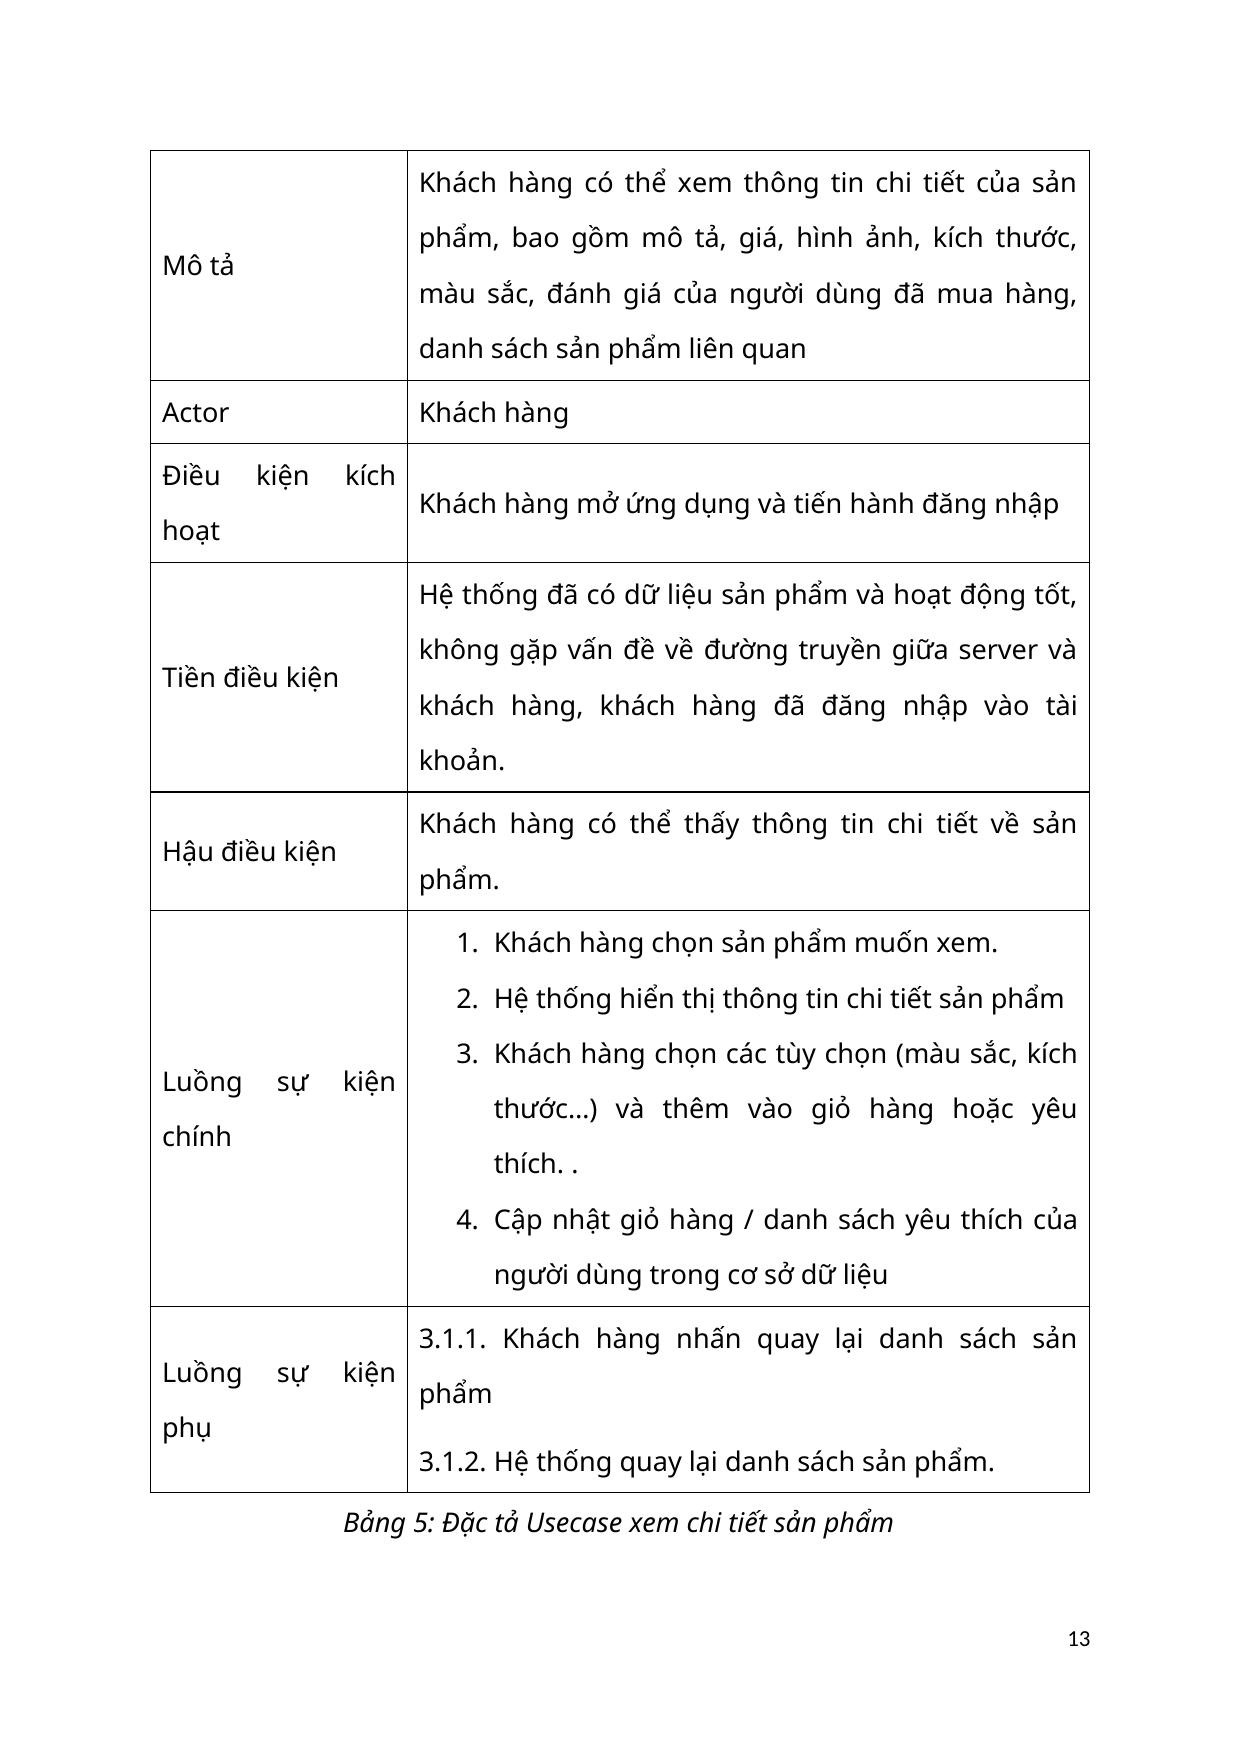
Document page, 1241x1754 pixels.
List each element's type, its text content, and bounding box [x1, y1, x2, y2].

table_cell Mô tả [151, 151, 407, 379]
table_cell Khách hàng chọn sản phẩm muốn xem. Hệ thống hiển thị thông tin chi tiết sản phẩm Khách hàng chọn các tùy chọn (màu sắc, kích thước…) và thêm vào giỏ hàng hoặc yêu thích. . Cập nhật giỏ hàng / danh sách yêu thích của người dùng trong cơ sở dữ liệu [408, 911, 1089, 1306]
table_cell Actor [151, 381, 407, 443]
table_cell Khách hàng [408, 381, 1089, 443]
table_cell Hậu điều kiện [151, 793, 407, 910]
table_cell Luồng sự kiện phụ [151, 1307, 407, 1492]
table_cell Hệ thống đã có dữ liệu sản phẩm và hoạt động tốt, không gặp vấn đề về đường truyền giữa server và khách hàng, khách hàng đã đăng nhập vào tài khoản. [408, 563, 1089, 791]
text Bảng 5: Đặc tả Usecase xem chi tiết sản phẩm [150, 1504, 1090, 1541]
table_cell Tiền điều kiện [151, 563, 407, 791]
table_cell Luồng sự kiện chính [151, 911, 407, 1306]
table_cell Khách hàng có thể xem thông tin chi tiết của sản phẩm, bao gồm mô tả, giá, hình ảnh, kích thước, màu sắc, đánh giá của người dùng đã mua hàng, danh sách sản phẩm liên quan [408, 151, 1089, 379]
table_cell Điều kiện kích hoạt [151, 444, 407, 562]
table_cell Khách hàng mở ứng dụng và tiến hành đăng nhập [408, 444, 1089, 562]
table_cell 3.1.1. Khách hàng nhấn quay lại danh sách sản phẩm 3.1.2. Hệ thống quay lại danh sách sản phẩm. [408, 1307, 1089, 1492]
table_cell Khách hàng có thể thấy thông tin chi tiết về sản phẩm. [408, 793, 1089, 910]
